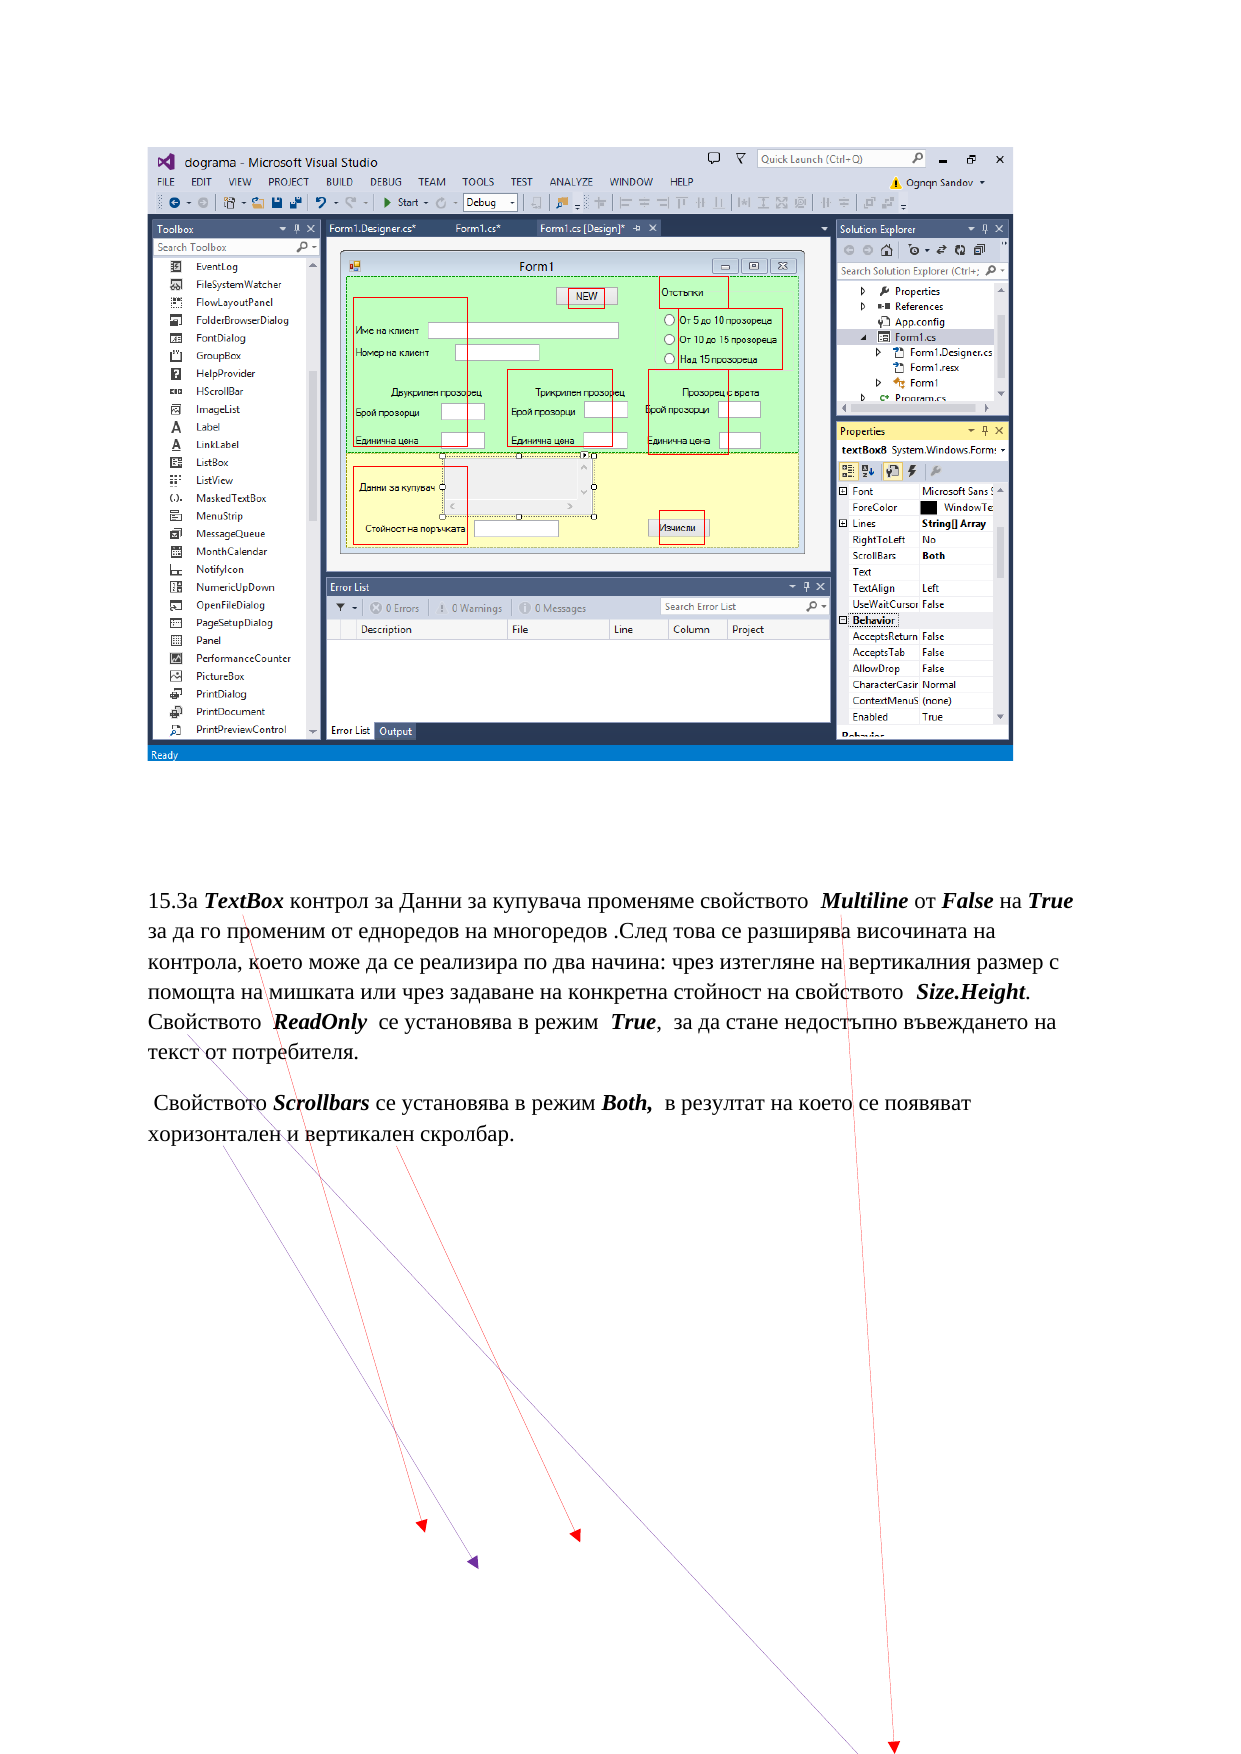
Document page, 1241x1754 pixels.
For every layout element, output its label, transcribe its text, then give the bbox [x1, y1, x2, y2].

text Свойството Scrollbars се установява в режим Both, в резултат на което се появяват хоризонтален и вертикален скролбар. [295, 1089, 855, 1146]
text Свойството Scrollbars се установява в режим Both, в резултат на което се появяват хоризонтален и вертикален скролбар. [853, 1089, 1093, 1146]
picture [147, 147, 1014, 761]
text 15.За TextBox контрол за Данни за купувача променяме свойството Multiline от False на True за да го променим от едноредов на многоредов .След това се разширява височината на контрола, което може да се реализира по два начина: чрез изтегляне на вертикалния размер с помощта на мишката или чрез задаване на конкретна стойност на свойството Size.Height. Свойството ReadOnly се установява в режим True, за да стане недостъпно въвеждането на текст от потребителя. [148, 887, 1093, 1065]
text Свойството Scrollbars се установява в режим Both, в резултат на което се появяват хоризонтален и вертикален скролбар. [148, 1089, 290, 1146]
